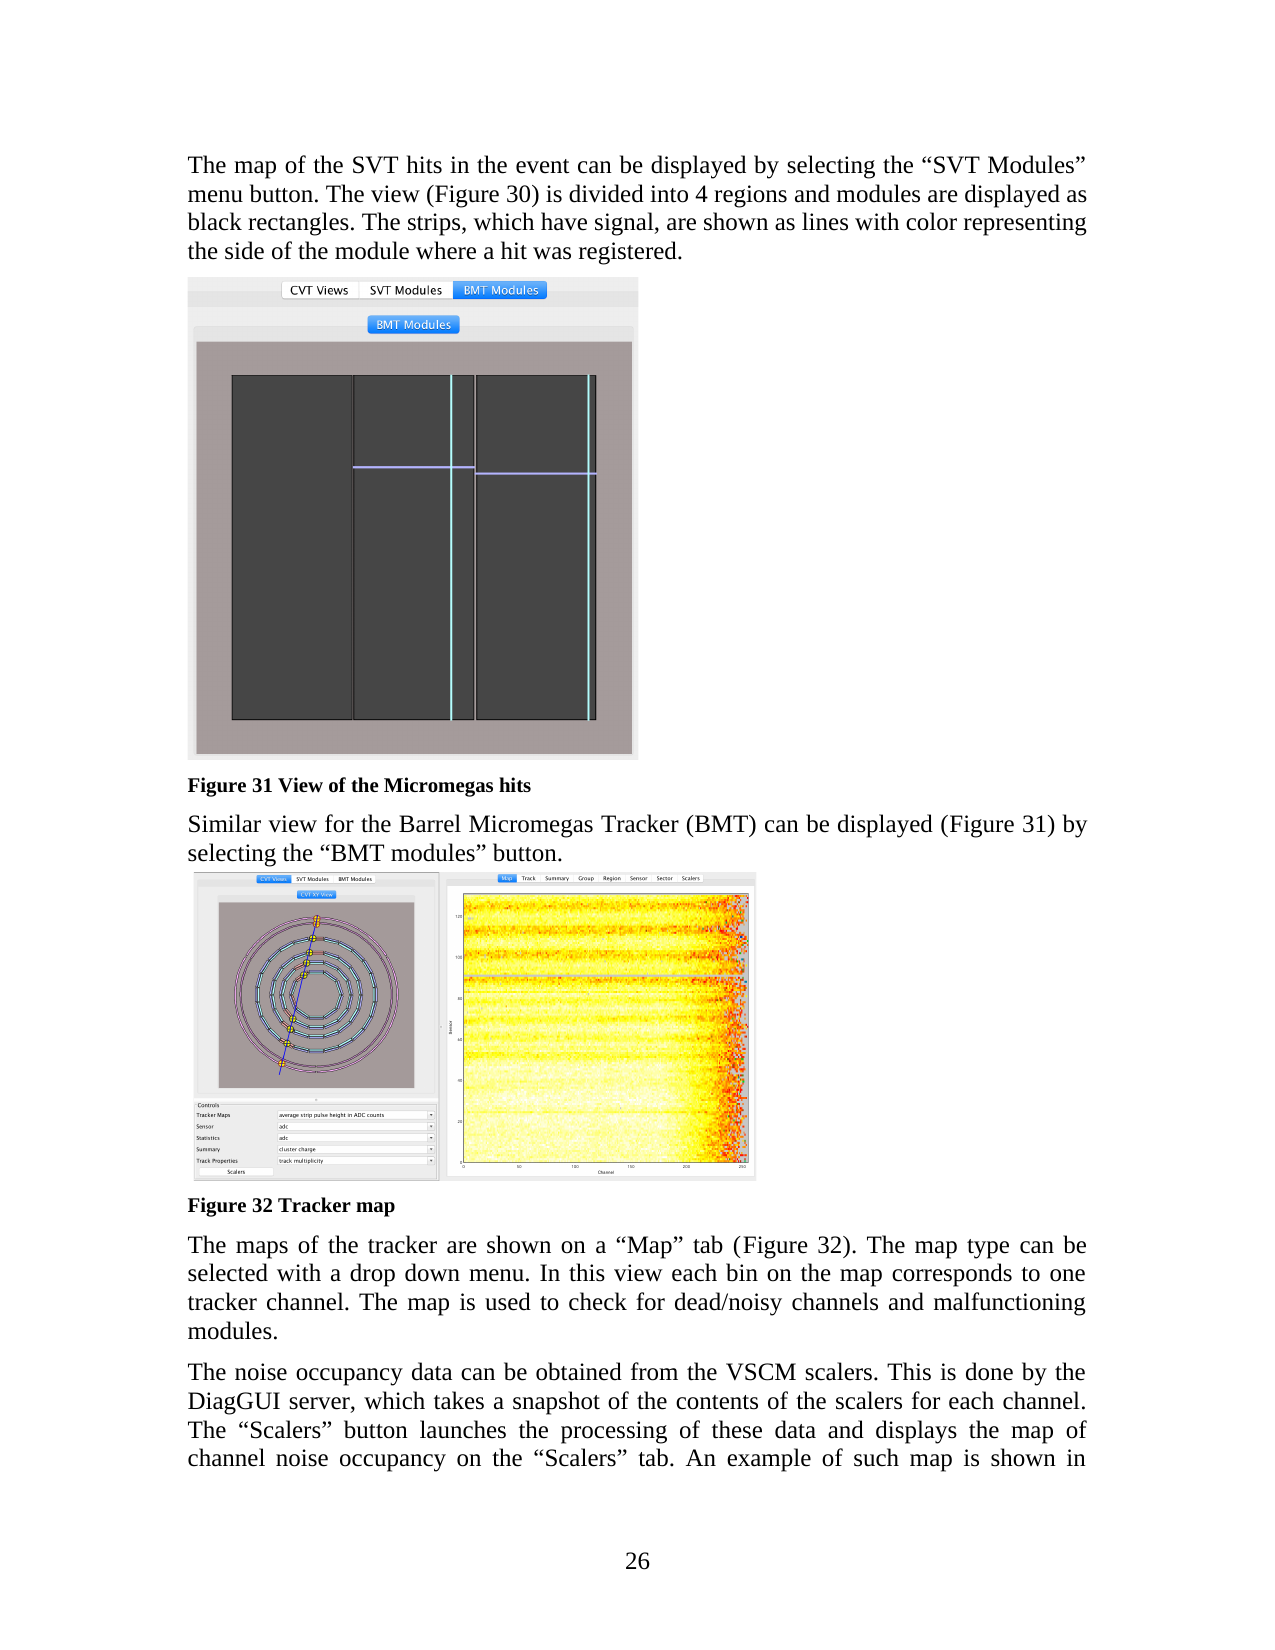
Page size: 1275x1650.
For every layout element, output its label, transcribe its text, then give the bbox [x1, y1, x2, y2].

picture [187, 277, 639, 760]
text Similar view for the Barrel Micromegas Tracker (BMT) can be displayed (Figure 31) by selecting the “BMT modules” button. [187, 809, 1087, 867]
picture [193, 872, 757, 1181]
text The maps of the tracker are shown on a “Map” tab (Figure 32). The map type can be selected with a drop down menu. In this view each bin on the map corresponds to one tracker channel. The map is used to check for dead/noisy channels and malfunctioning modules. [187, 1230, 1087, 1345]
text The map of the SVT hits in the event can be displayed by selecting the “SVT Modules” menu button. The view (Figure 30) is divided into 4 regions and modules are displayed as black rectangles. The strips, which have signal, are shown as lines with color representing the side of the module where a hit was registered. [187, 150, 1087, 265]
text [187, 1357, 1087, 1472]
